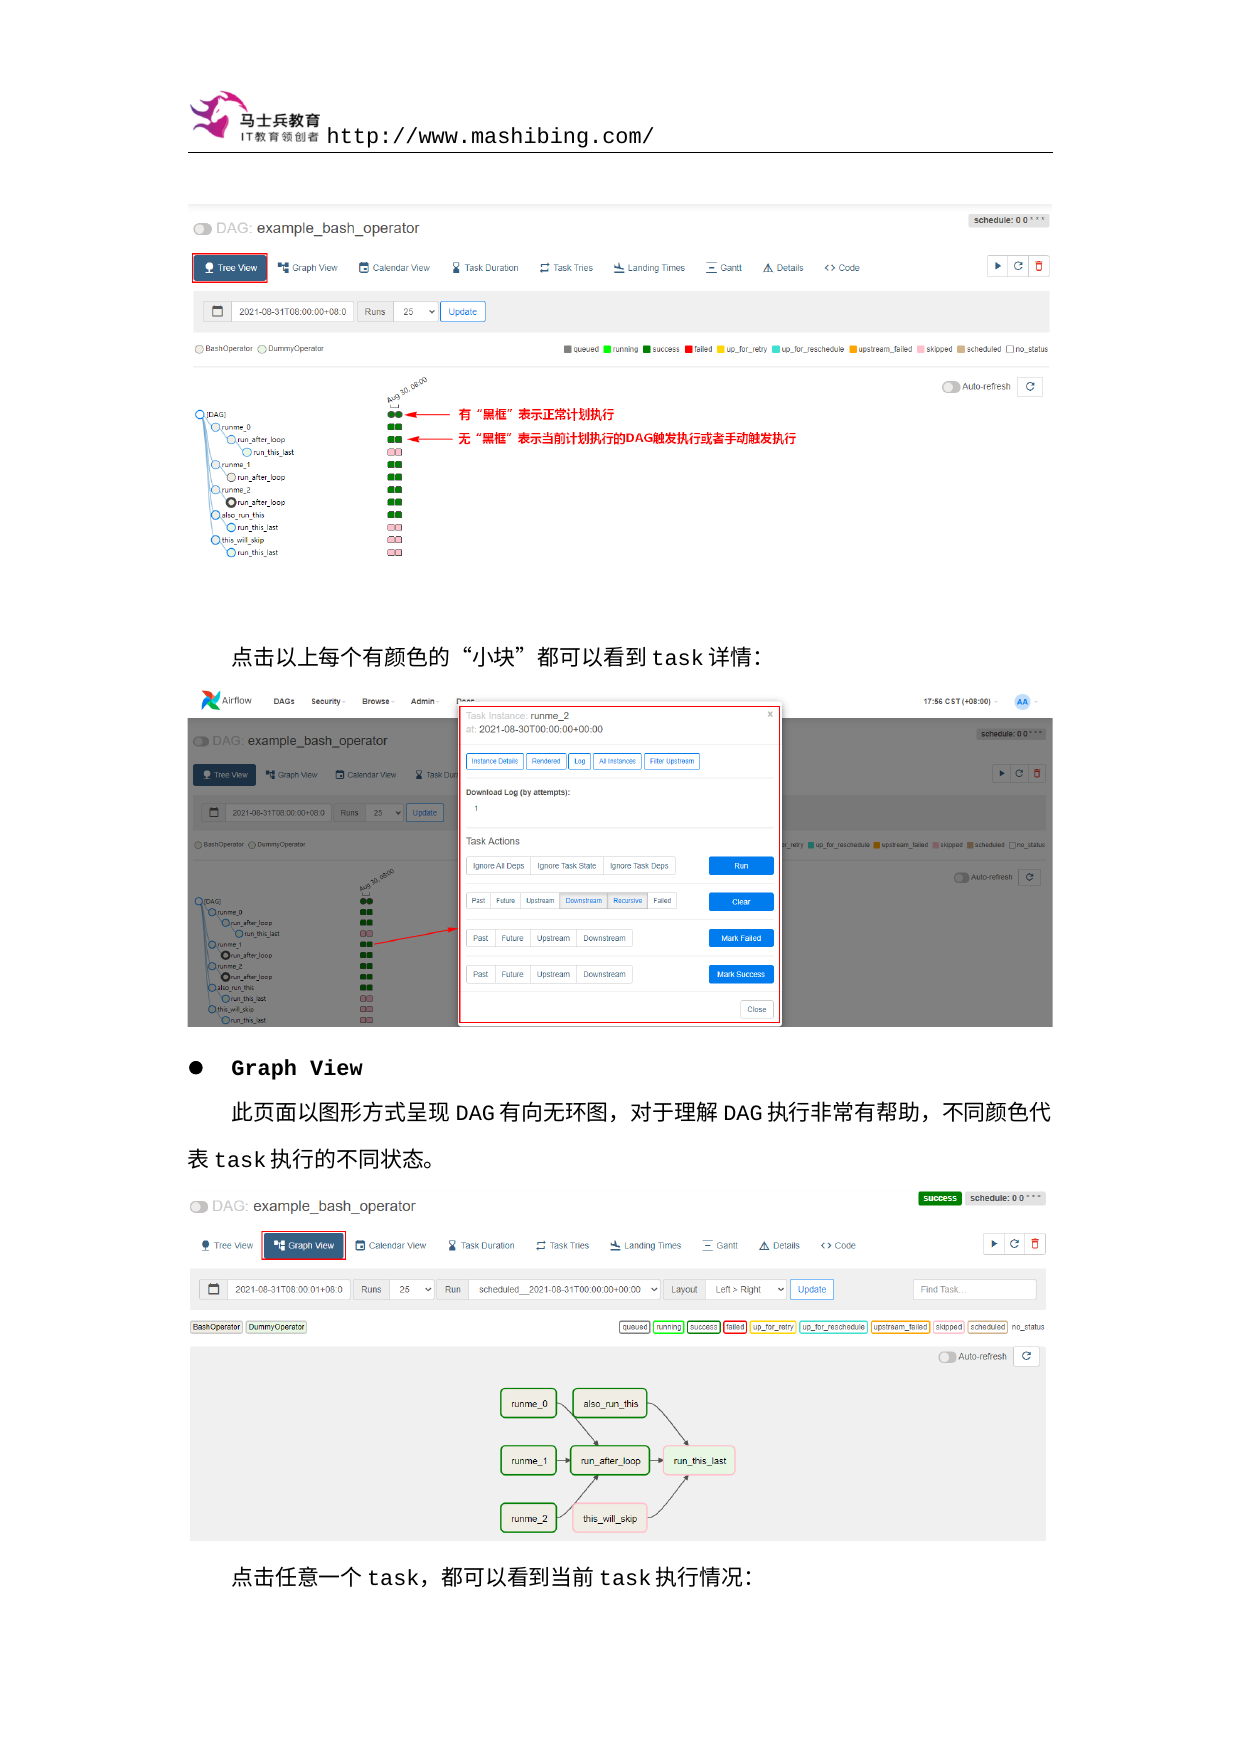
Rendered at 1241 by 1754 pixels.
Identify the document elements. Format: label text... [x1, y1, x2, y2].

list Graph View [187, 1057, 1053, 1082]
picture [187, 88, 327, 144]
picture [187, 204, 1053, 605]
picture [187, 1190, 1053, 1541]
picture [187, 687, 1053, 1027]
text 点击任意一个task，都可以看到当前task执行情况： [187, 1560, 1053, 1592]
text 此页面以图形方式呈现DAG有向无环图，对于理解DAG执行非常有帮助，不同颜色代表task执行的不同状态。 [187, 1094, 1053, 1174]
text 点击以上每个有颜色的“小块”都可以看到task详情： [187, 639, 1053, 671]
